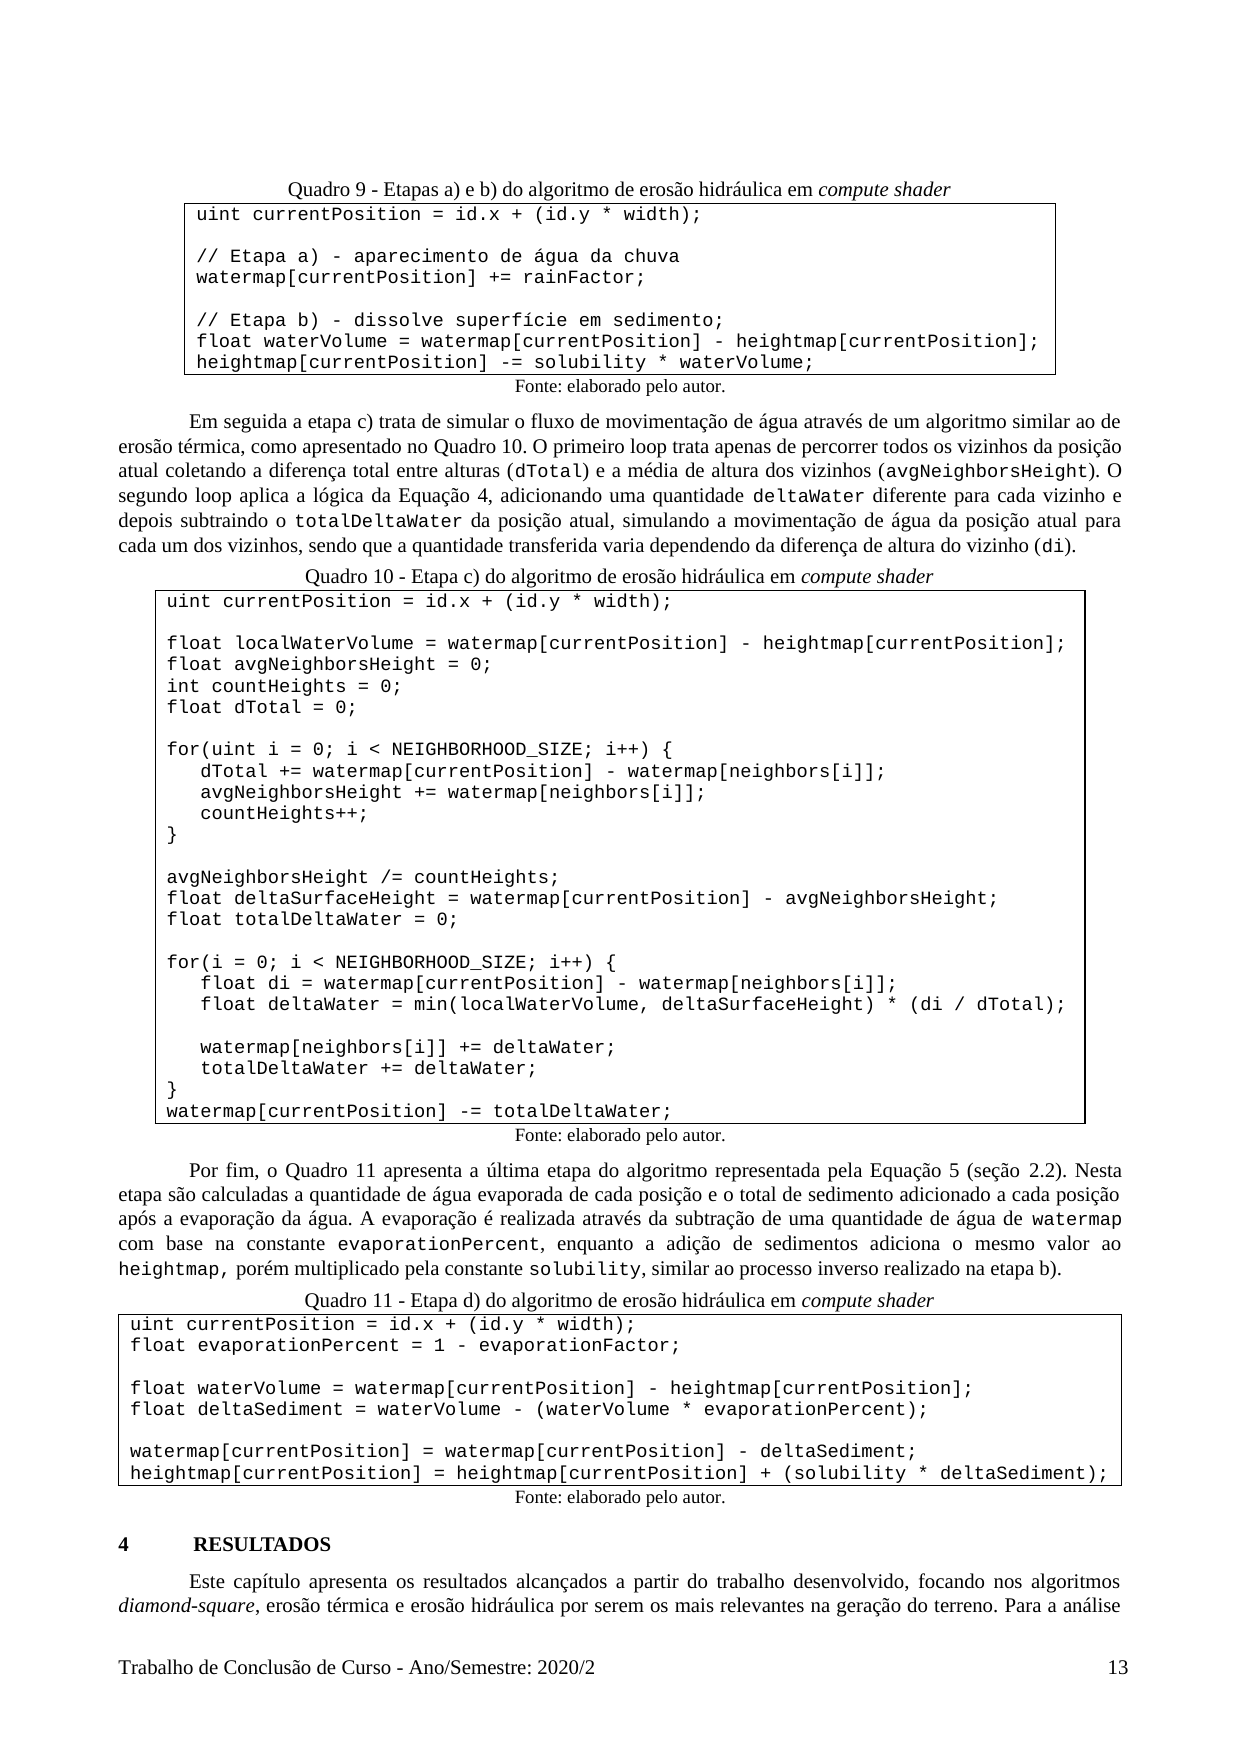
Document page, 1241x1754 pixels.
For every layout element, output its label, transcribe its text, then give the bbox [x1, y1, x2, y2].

text Fonte: elaborado pelo autor. [118, 1486, 1122, 1507]
text Quadro 9 - Etapas a) e b) do algoritmo de erosão hidráulica em compute shader [118, 177, 1122, 201]
text Em seguida a etapa c) trata de simular o fluxo de movimentação de água através de um algoritmo similar ao de erosão térmica, como apresentado no Quadro 10. O primeiro loop trata apenas de percorrer todos os vizinhos da posição atual coletando a diferença total entre alturas (dTotal) e a média de altura dos vizinhos (avgNeighborsHeight). O segundo loop aplica a lógica da Equação 4, adicionando uma quantidade deltaWater diferente para cada vizinho e depois subtraindo o totalDeltaWater da posição atual, simulando a movimentação de água da posição atual para cada um dos vizinhos, sendo que a quantidade transferida varia dependendo da diferença de altura do vizinho (di). [118, 409, 1122, 558]
text Quadro 10 - Etapa c) do algoritmo de erosão hidráulica em compute shader [118, 564, 1122, 588]
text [118, 1569, 1122, 1617]
text Fonte: elaborado pelo autor. [118, 375, 1122, 397]
table_header uint currentPosition = id.x + (id.y * width); float localWaterVolume = watermap[currentPosition] - heightmap[currentPosition]; float avgNeighborsHeight = 0; int countHeights = 0; float dTotal = 0; for(uint i = 0; i < NEIGHBORHOOD_SIZE; i++) { dTotal += watermap[currentPosition] - watermap[neighbors[i]]; avgNeighborsHeight += watermap[neighbors[i]]; countHeights++; } avgNeighborsHeight /= countHeights; float deltaSurfaceHeight = watermap[currentPosition] - avgNeighborsHeight; float totalDeltaWater = 0; for(i = 0; i < NEIGHBORHOOD_SIZE; i++) { float di = watermap[currentPosition] - watermap[neighbors[i]]; float deltaWater = min(localWaterVolume, deltaSurfaceHeight) * (di / dTotal); watermap[neighbors[i]] += deltaWater; totalDeltaWater += deltaWater; } watermap[currentPosition] -= totalDeltaWater; [156, 591, 1084, 1123]
table_header uint currentPosition = id.x + (id.y * width); // Etapa a) - aparecimento de água da chuva watermap[currentPosition] += rainFactor; // Etapa b) - dissolve superfície em sedimento; float waterVolume = watermap[currentPosition] - heightmap[currentPosition]; heightmap[currentPosition] -= solubility * waterVolume; [185, 204, 1055, 374]
table_header uint currentPosition = id.x + (id.y * width); float evaporationPercent = 1 - evaporationFactor; float waterVolume = watermap[currentPosition] - heightmap[currentPosition]; float deltaSediment = waterVolume - (waterVolume * evaporationPercent); watermap[currentPosition] = watermap[currentPosition] - deltaSediment; heightmap[currentPosition] = heightmap[currentPosition] + (solubility * deltaSediment); [119, 1315, 1121, 1485]
text Quadro 11 - Etapa d) do algoritmo de erosão hidráulica em compute shader [118, 1287, 1122, 1312]
text Por fim, o Quadro 11 apresenta a última etapa do algoritmo representada pela Equação 5 (seção 2.2). Nesta etapa são calculadas a quantidade de água evaporada de cada posição e o total de sedimento adicionado a cada posição após a evaporação da água. A evaporação é realizada através da subtração de uma quantidade de água de watermap com base na constante evaporationPercent, enquanto a adição de sedimentos adiciona o mesmo valor ao heightmap, porém multiplicado pela constante solubility, similar ao processo inverso realizado na etapa b). [118, 1158, 1122, 1281]
text Fonte: elaborado pelo autor. [118, 1124, 1122, 1145]
subtitle RESULTADOS [118, 1532, 1122, 1556]
